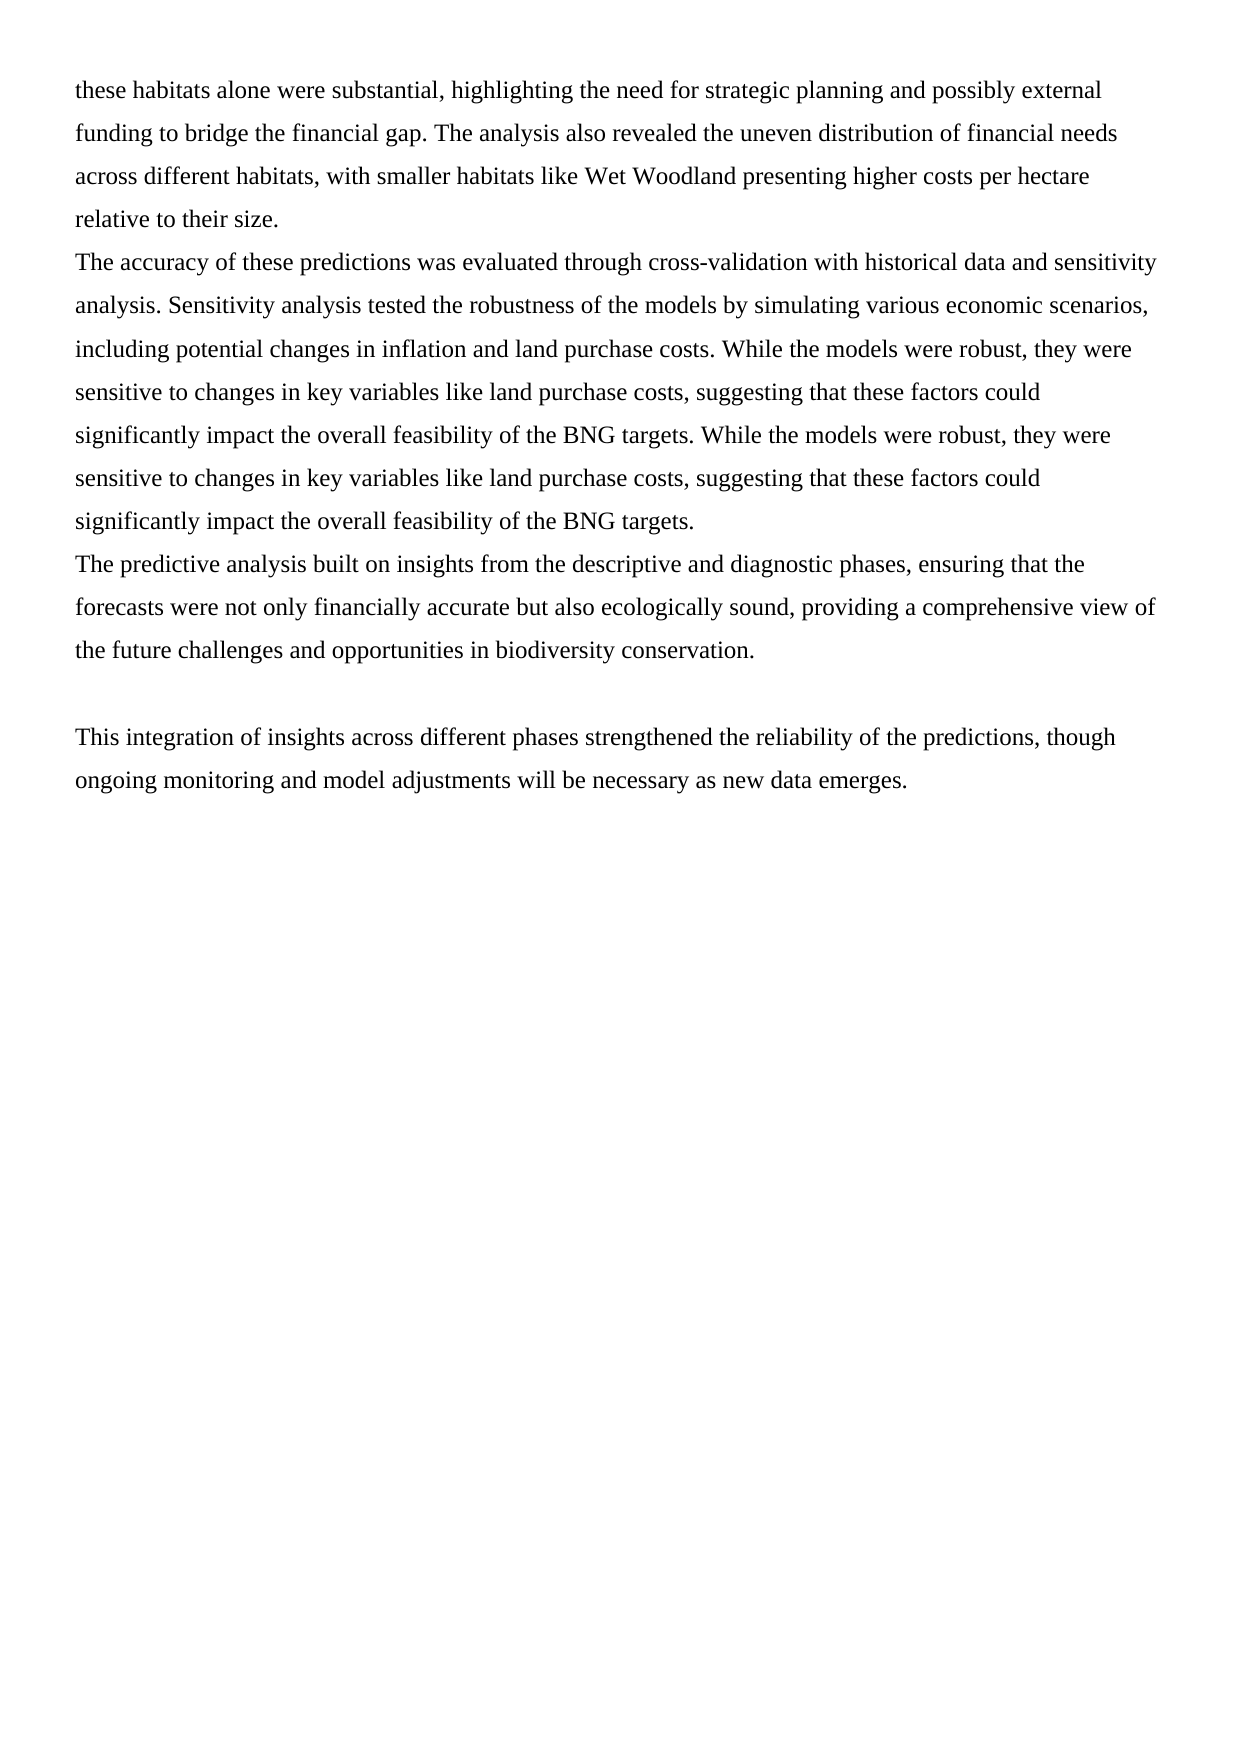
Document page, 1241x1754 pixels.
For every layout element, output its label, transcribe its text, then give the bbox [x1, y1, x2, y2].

text This integration of insights across different phases strengthened the reliability of the predictions, though ongoing monitoring and model adjustments will be necessary as new data emerges. [75, 722, 1165, 794]
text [75, 75, 1165, 233]
text The predictive analysis built on insights from the descriptive and diagnostic phases, ensuring that the forecasts were not only financially accurate but also ecologically sound, providing a comprehensive view of the future challenges and opportunities in biodiversity conservation. [75, 549, 1165, 707]
text The accuracy of these predictions was evaluated through cross-validation with historical data and sensitivity analysis. Sensitivity analysis tested the robustness of the models by simulating various economic scenarios, including potential changes in inflation and land purchase costs. While the models were robust, they were sensitive to changes in key variables like land purchase costs, suggesting that these factors could significantly impact the overall feasibility of the BNG targets. While the models were robust, they were sensitive to changes in key variables like land purchase costs, suggesting that these factors could significantly impact the overall feasibility of the BNG targets. [75, 247, 1165, 535]
